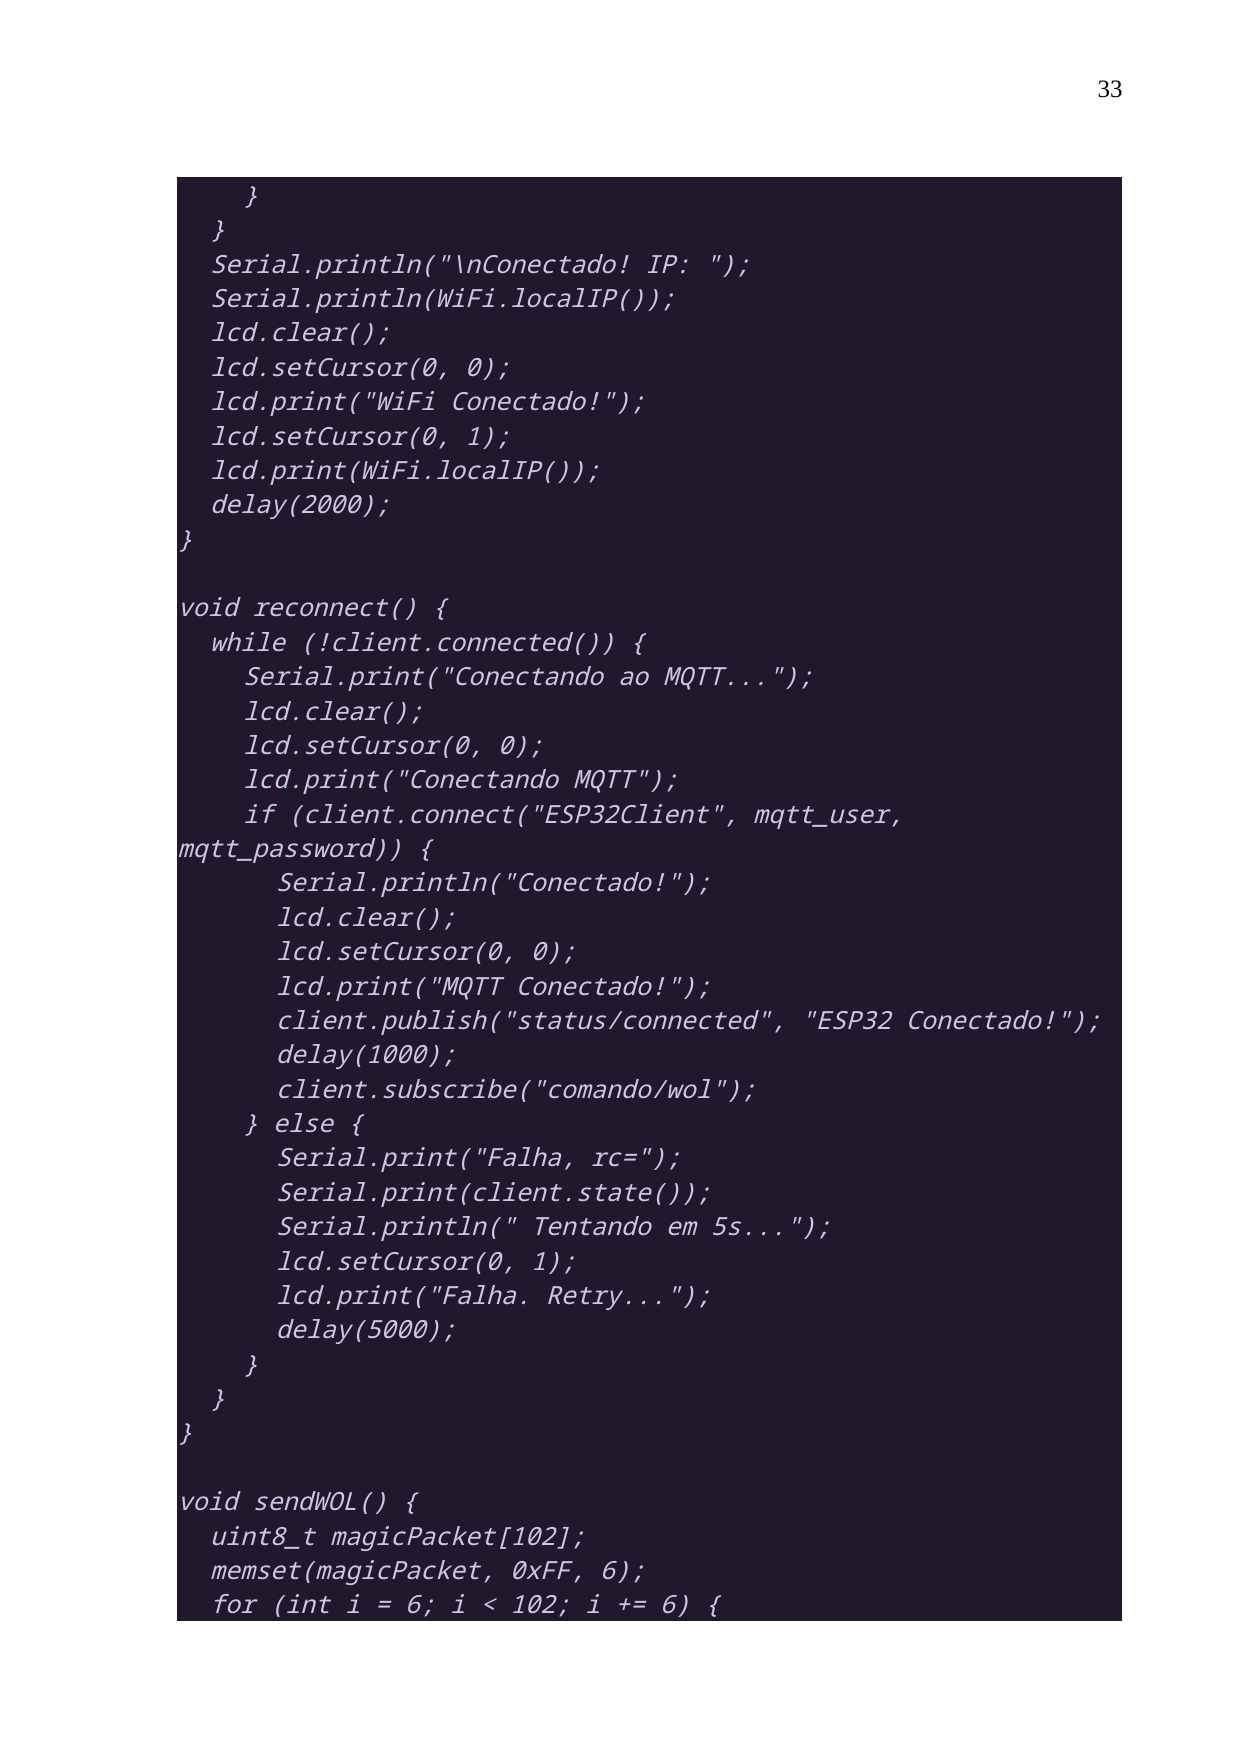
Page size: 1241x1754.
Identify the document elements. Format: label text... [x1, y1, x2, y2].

text Serial.print("Falha, rc="); [177, 1140, 1122, 1174]
text for (int i = 6; i < 102; i += 6) { [177, 1587, 1122, 1621]
text lcd.print(WiFi.localIP()); [177, 452, 1122, 487]
text Serial.println("Conectado!"); [177, 865, 1122, 899]
text } [177, 1415, 1122, 1449]
text memset(magicPacket, 0xFF, 6); [177, 1552, 1122, 1587]
text } [177, 1346, 1122, 1380]
text } else { [177, 1105, 1122, 1140]
text Serial.print("Conectando ao MQTT..."); [177, 658, 1122, 693]
text while (!client.connected()) { [177, 624, 1122, 658]
text } [177, 521, 1122, 555]
text } [177, 177, 1122, 212]
text lcd.clear(); [177, 315, 1122, 349]
text client.publish("status/connected", "ESP32 Conectado!"); [177, 1002, 1122, 1037]
text lcd.print("MQTT Conectado!"); [177, 968, 1122, 1002]
text } [177, 1380, 1122, 1415]
text lcd.clear(); [177, 693, 1122, 727]
text lcd.print("Falha. Retry..."); [177, 1277, 1122, 1312]
text lcd.print("WiFi Conectado!"); [177, 383, 1122, 418]
text void sendWOL() { [177, 1483, 1122, 1518]
text lcd.setCursor(0, 0); [177, 349, 1122, 383]
text if (client.connect("ESP32Client", mqtt_user, mqtt_password)) { [177, 796, 1122, 865]
text lcd.setCursor(0, 0); [177, 933, 1122, 968]
text Serial.print(client.state()); [177, 1174, 1122, 1208]
text delay(1000); [177, 1037, 1122, 1071]
text Serial.println(WiFi.localIP()); [177, 280, 1122, 315]
text delay(2000); [177, 487, 1122, 521]
text lcd.setCursor(0, 0); [177, 727, 1122, 762]
text uint8_t magicPacket[102]; [177, 1518, 1122, 1552]
text Serial.println("\nConectado! IP: "); [177, 246, 1122, 280]
text lcd.print("Conectando MQTT"); [177, 762, 1122, 796]
text client.subscribe("comando/wol"); [177, 1071, 1122, 1105]
text Serial.println(" Tentando em 5s..."); [177, 1208, 1122, 1243]
text lcd.setCursor(0, 1); [177, 1243, 1122, 1277]
text void reconnect() { [177, 590, 1122, 624]
text } [177, 212, 1122, 246]
text lcd.clear(); [177, 899, 1122, 933]
text lcd.setCursor(0, 1); [177, 418, 1122, 452]
text delay(5000); [177, 1312, 1122, 1346]
